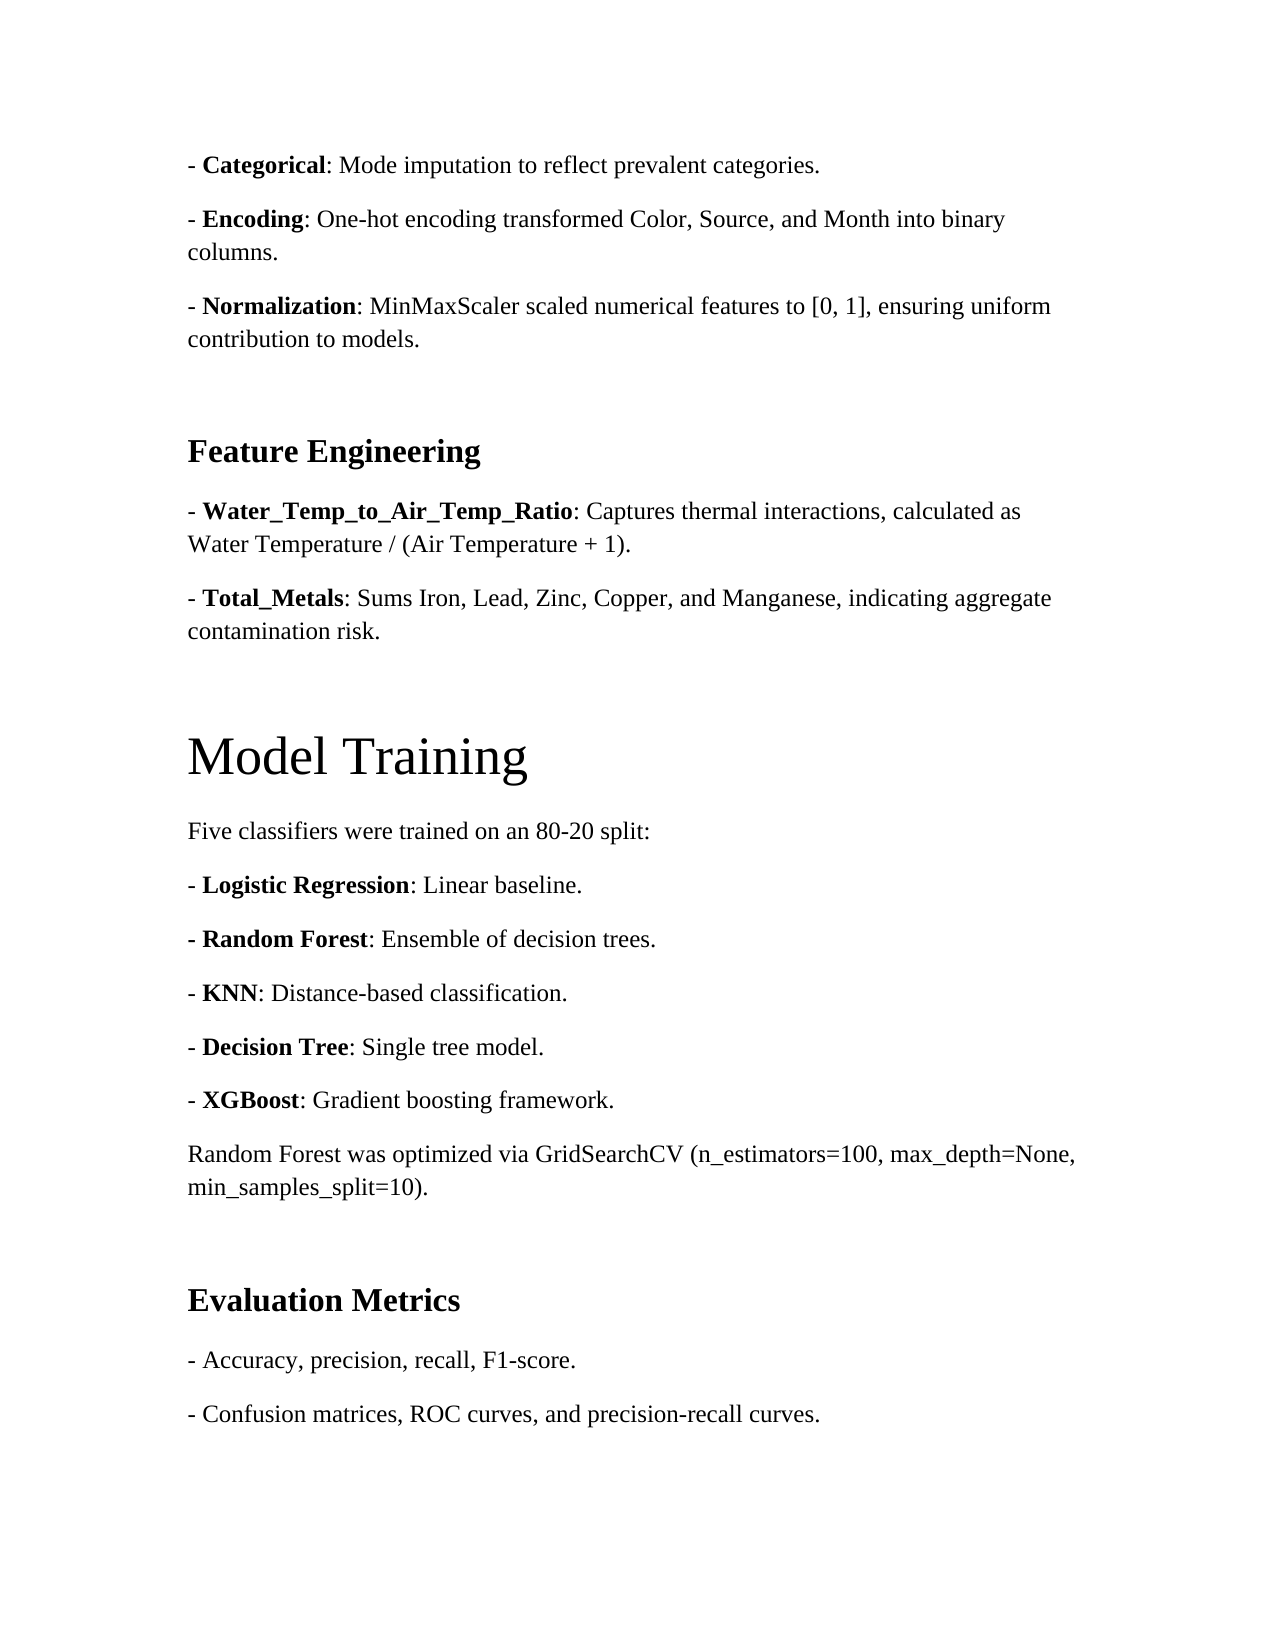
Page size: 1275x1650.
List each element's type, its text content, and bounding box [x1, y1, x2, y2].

text - Normalization: MinMaxScaler scaled numerical features to [0, 1], ensuring uniform contribution to models. [187, 291, 1087, 352]
text Model Training [187, 724, 1087, 786]
text - Decision Tree: Single tree model. [187, 1032, 1087, 1061]
text Evaluation Metrics [187, 1280, 1087, 1318]
text - Accuracy, precision, recall, F1-score. [187, 1345, 1087, 1374]
text - Confusion matrices, ROC curves, and precision-recall curves. [187, 1399, 1087, 1428]
text - Water_Temp_to_Air_Temp_Ratio: Captures thermal interactions, calculated as Water Temperature / (Air Temperature + 1). [187, 496, 1087, 558]
text - Total_Metals: Sums Iron, Lead, Zinc, Copper, and Manganese, indicating aggregate contamination risk. [187, 583, 1087, 645]
text - Encoding: One-hot encoding transformed Color, Source, and Month into binary columns. [187, 204, 1087, 266]
text - XGBoost: Gradient boosting framework. [187, 1086, 1087, 1114]
text Feature Engineering [187, 431, 1087, 470]
text - Logistic Regression: Linear baseline. [187, 870, 1087, 899]
text - KNN: Distance-based classification. [187, 978, 1087, 1007]
text Five classifiers were trained on an 80-20 split: [187, 816, 1087, 845]
text Random Forest was optimized via GridSearchCV (n_estimators=100, max_depth=None, min_samples_split=10). [187, 1139, 1087, 1201]
text - Categorical: Mode imputation to reflect prevalent categories. [187, 150, 1087, 179]
text - Random Forest: Ensemble of decision trees. [187, 924, 1087, 953]
